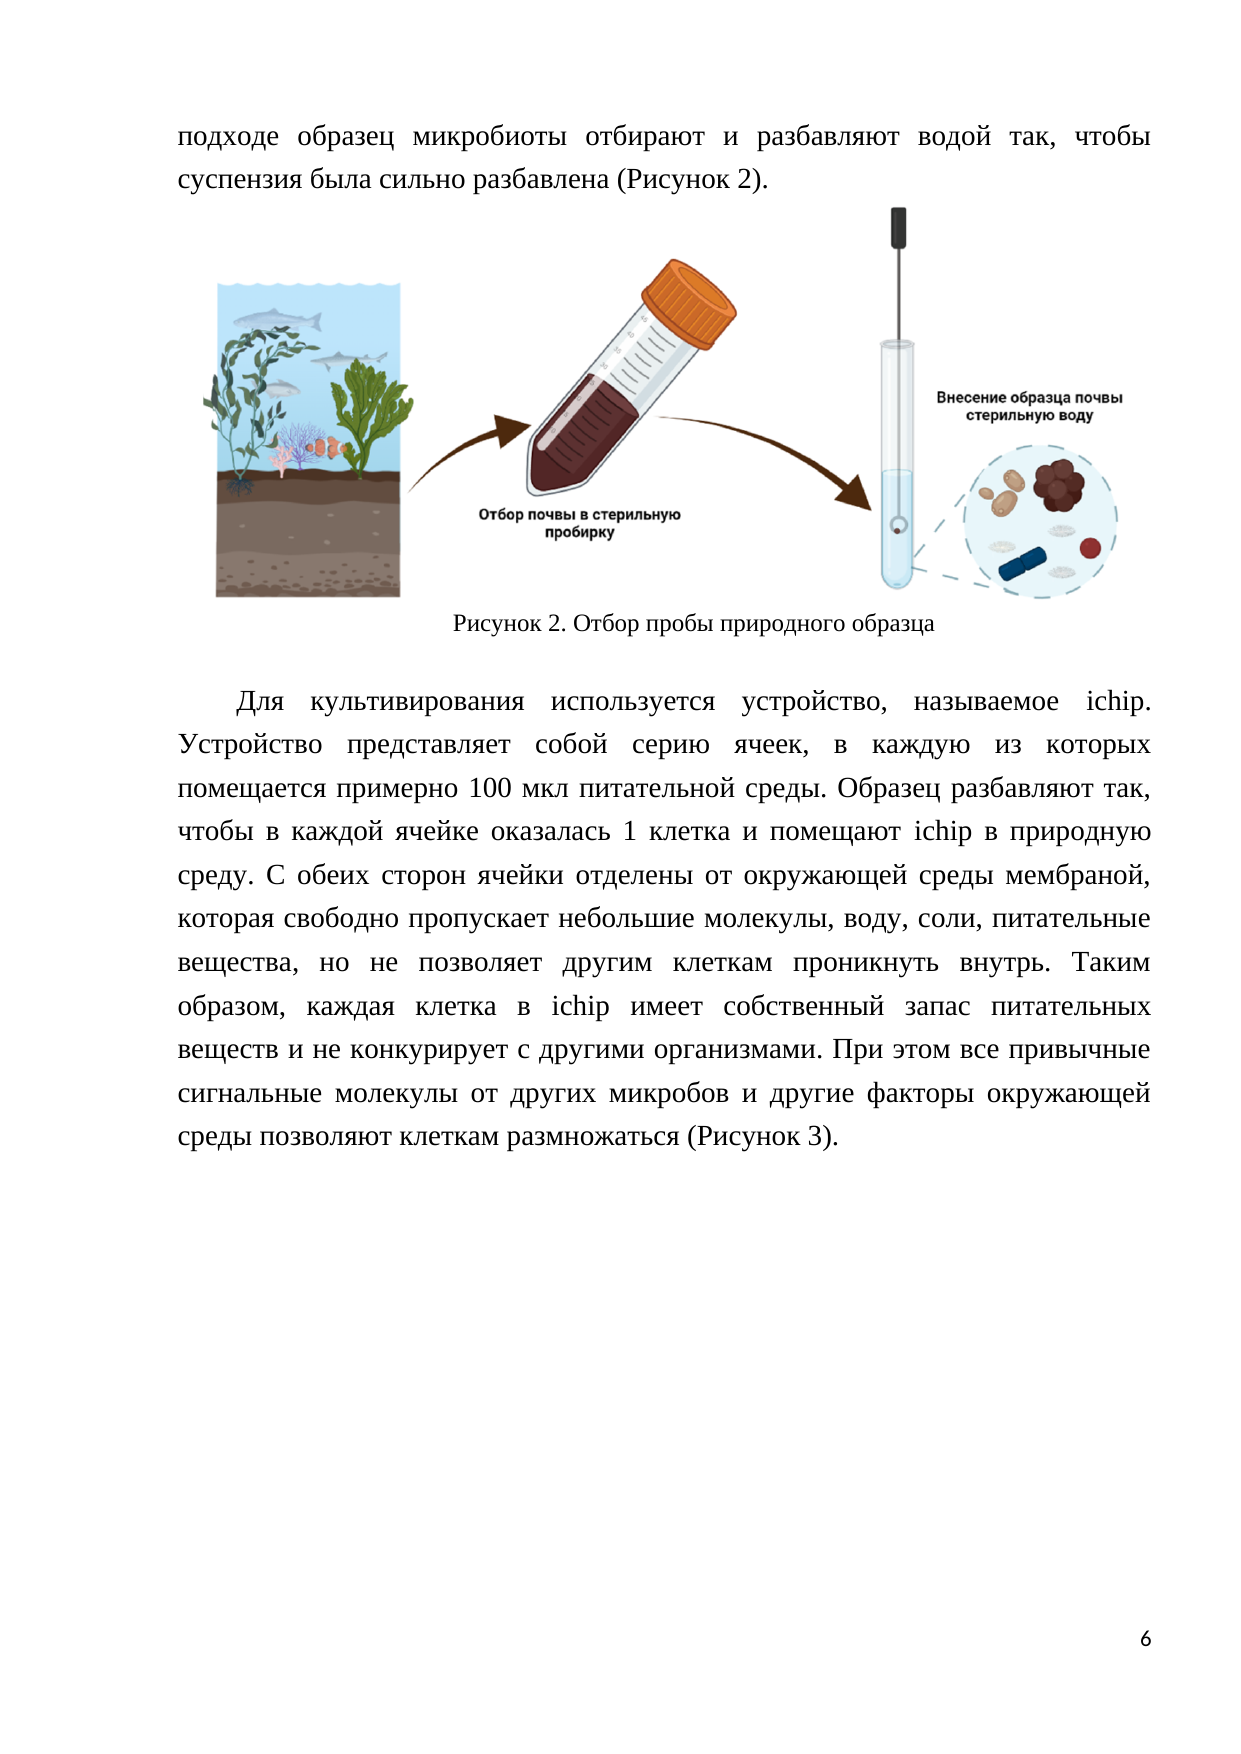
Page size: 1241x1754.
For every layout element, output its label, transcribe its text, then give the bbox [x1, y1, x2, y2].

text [177, 118, 1152, 195]
picture [203, 205, 1126, 600]
text Для культивирования используется устройство, называемое ichip. Устройство представляет собой серию ячеек, в каждую из которых помещается примерно 100 мкл питательной среды. Образец разбавляют так, чтобы в каждой ячейке оказалась 1 клетка и помещают ichip в природную среду. С обеих сторон ячейки отделены от окружающей среды мембраной, которая свободно пропускает небольшие молекулы, воду, соли, питательные вещества, но не позволяет другим клеткам проникнуть внутрь. Таким образом, каждая клетка в ichip имеет собственный запас питательных веществ и не конкурирует с другими организмами. При этом все привычные сигнальные молекулы от других микробов и другие факторы окружающей среды позволяют клеткам размножаться (Рисунок 3). [177, 683, 1152, 1152]
text Рисунок 2. Отбор пробы природного образца [177, 608, 1152, 637]
